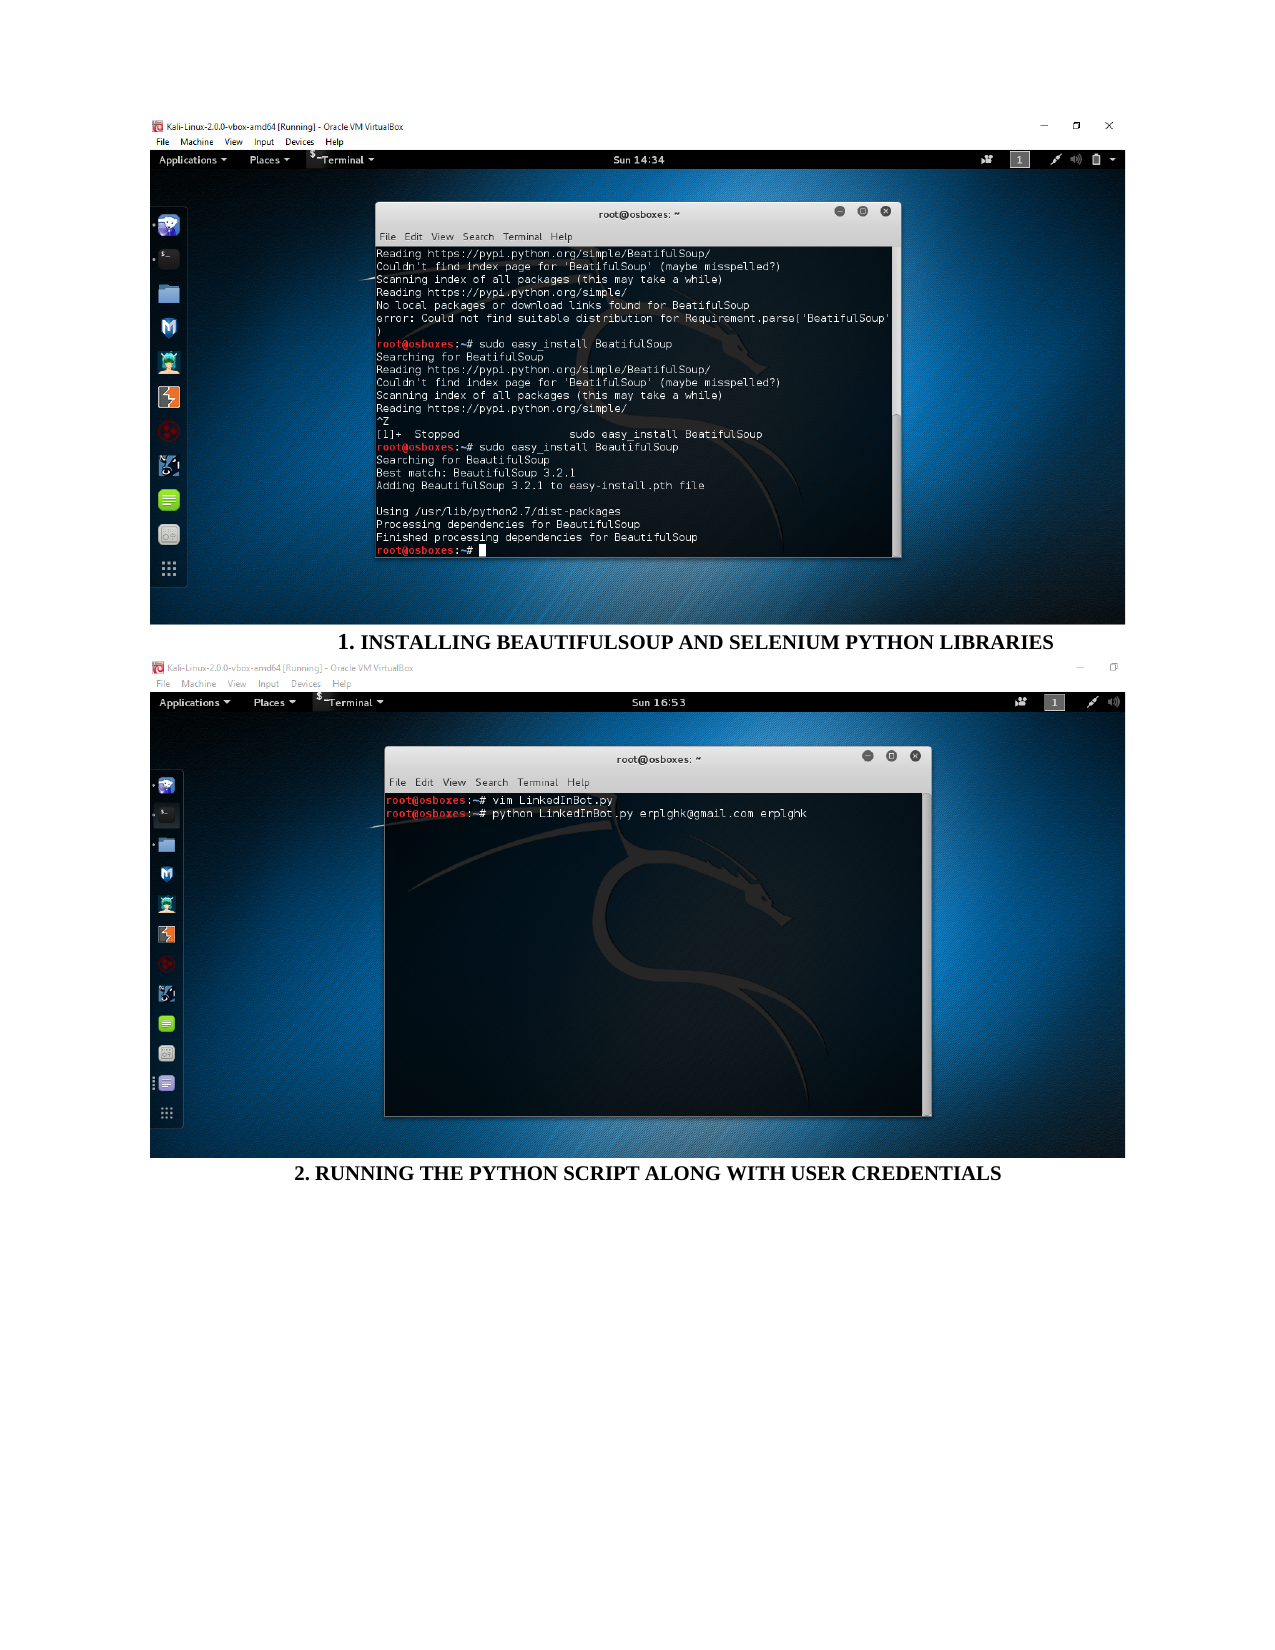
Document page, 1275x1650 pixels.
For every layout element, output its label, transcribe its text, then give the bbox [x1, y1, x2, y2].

text 2. RUNNING THE PYTHON SCRIPT ALONG WITH USER CREDENTIALS [112, 1161, 1163, 1185]
picture [150, 118, 1125, 625]
picture [150, 659, 1125, 1158]
text 1. INSTALLING BEAUTIFULSOUP AND SELENIUM PYTHON LIBRARIES [112, 628, 1163, 654]
